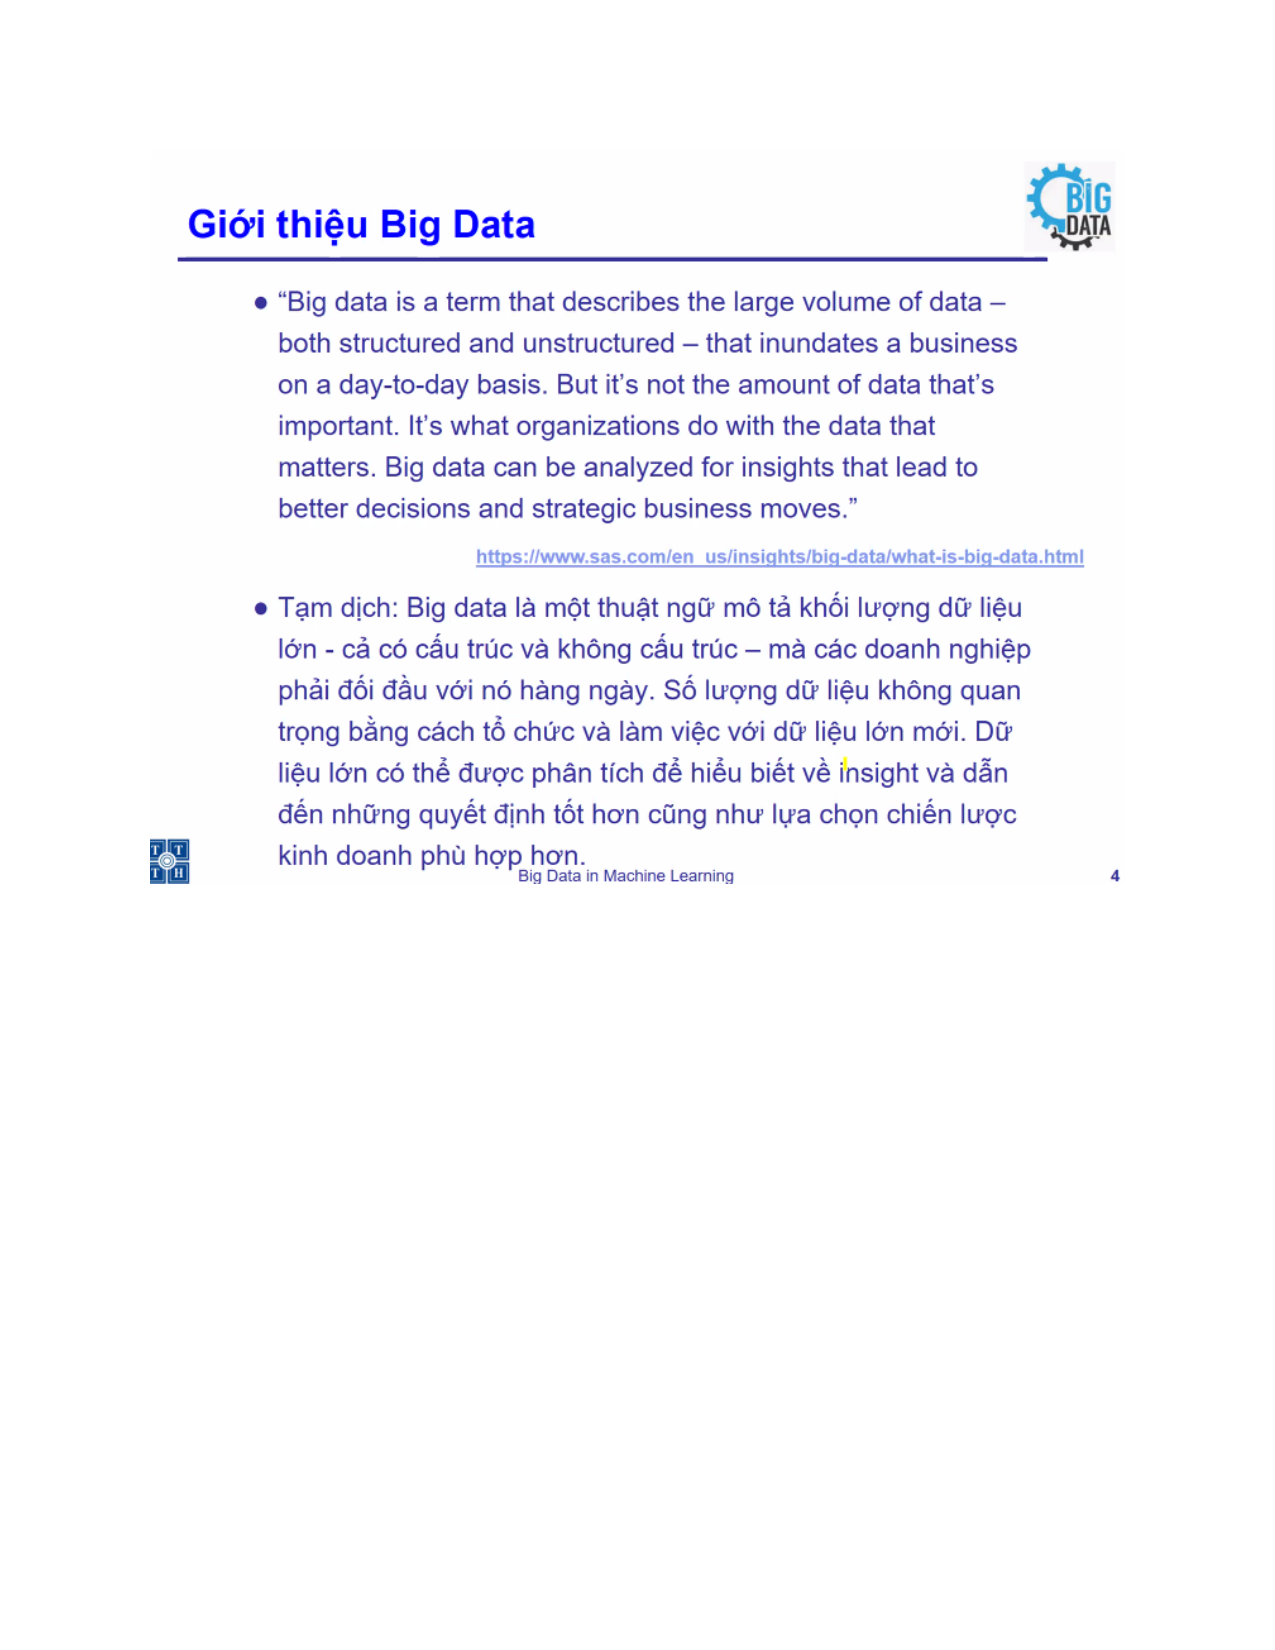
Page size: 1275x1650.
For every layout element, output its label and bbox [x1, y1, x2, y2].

picture [150, 150, 1125, 884]
